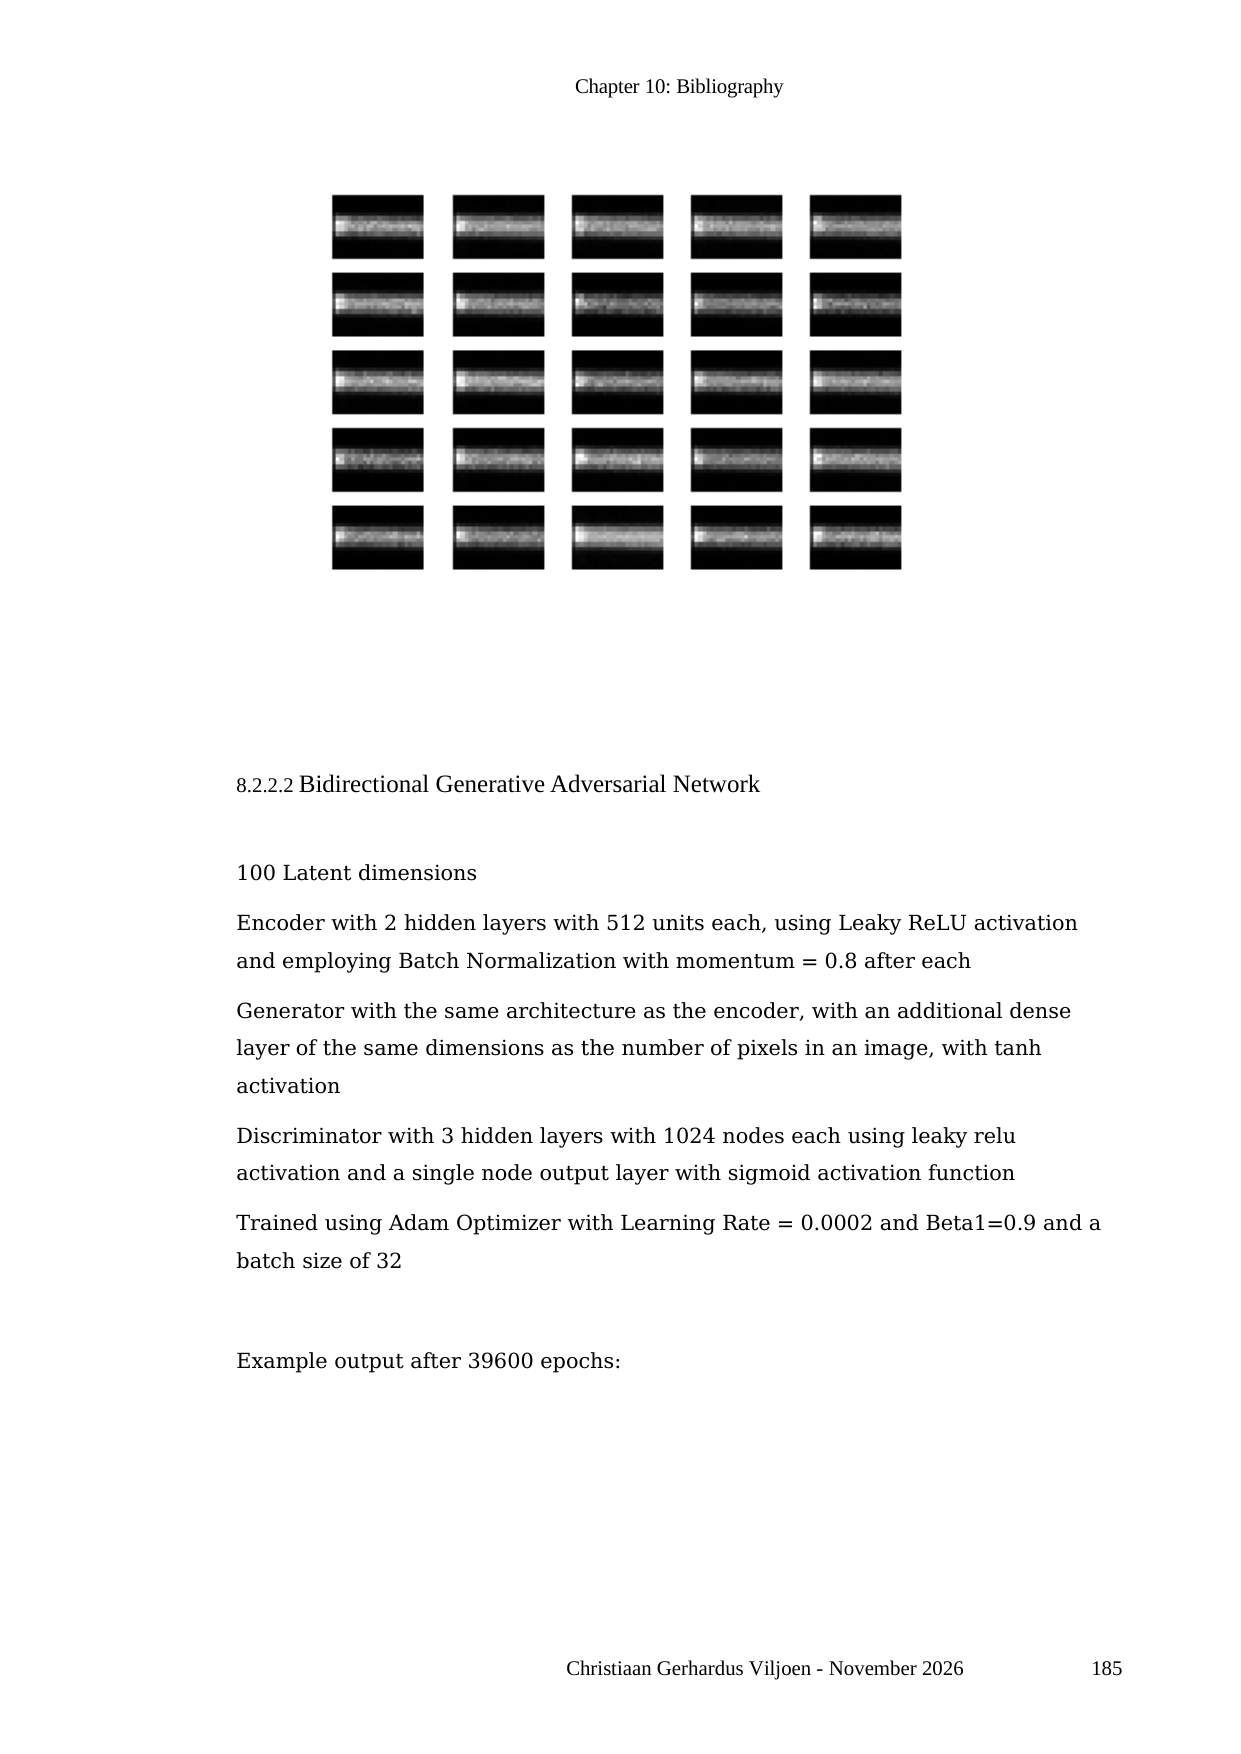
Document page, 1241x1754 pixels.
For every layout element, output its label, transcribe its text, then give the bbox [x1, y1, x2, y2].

text Example output after 39600 epochs: [236, 1348, 1122, 1373]
text Trained using Adam Optimizer with Learning Rate = 0.0002 and Beta1=0.9 and a batch size of 32 [236, 1210, 1122, 1273]
text 100 Latent dimensions [236, 860, 1122, 885]
subtitle Bidirectional Generative Adversarial Network [236, 769, 1122, 798]
text Generator with the same architecture as the encoder, with an additional dense layer of the same dimensions as the number of pixels in an image, with tanh activation [236, 998, 1122, 1098]
picture [236, 135, 980, 632]
text Encoder with 2 hidden layers with 512 units each, using Leaky ReLU activation and employing Batch Normalization with momentum = 0.8 after each [236, 910, 1122, 973]
text Discriminator with 3 hidden layers with 1024 nodes each using leaky relu activation and a single node output layer with sigmoid activation function [236, 1123, 1122, 1185]
